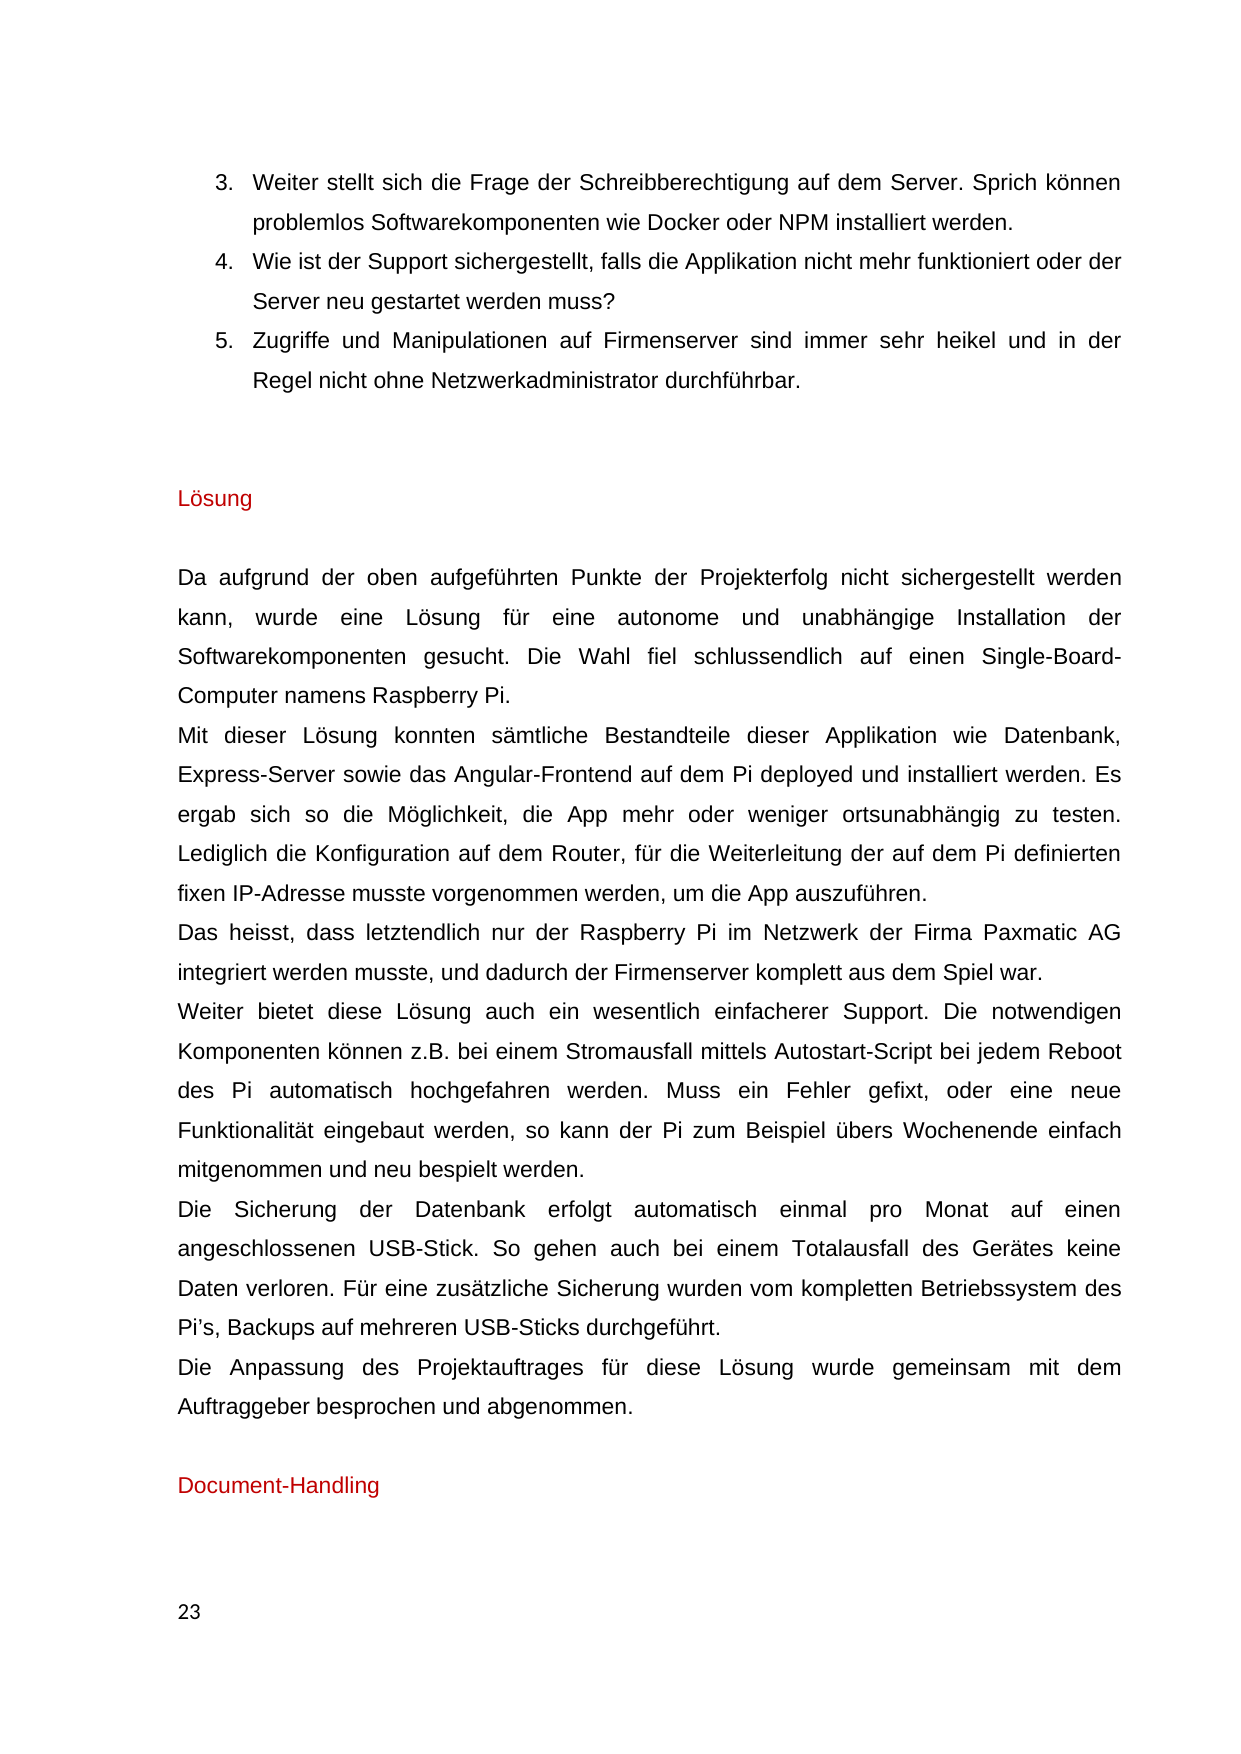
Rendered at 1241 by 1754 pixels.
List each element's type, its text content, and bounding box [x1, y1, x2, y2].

text Die Sicherung der Datenbank erfolgt automatisch einmal pro Monat auf einen angeschlossenen USB-Stick. So gehen auch bei einem Totalausfall des Gerätes keine Daten verloren. Für eine zusätzliche Sicherung wurden vom kompletten Betriebssystem des Pi’s, Backups auf mehreren USB-Sticks durchgeführt. [177, 1196, 1122, 1341]
text Weiter bietet diese Lösung auch ein wesentlich einfacherer Support. Die notwendigen Komponenten können z.B. bei einem Stromausfall mittels Autostart-Script bei jedem Reboot des Pi automatisch hochgefahren werden. Muss ein Fehler gefixt, oder eine neue Funktionalität eingebaut werden, so kann der Pi zum Beispiel übers Wochenende einfach mitgenommen und neu bespielt werden. [177, 998, 1122, 1183]
list Wie ist der Support sichergestellt, falls die Applikation nicht mehr funktioniert oder der Server neu gestartet werden muss? [215, 248, 1122, 314]
text Document-Handling [177, 1472, 1122, 1498]
list Weiter stellt sich die Frage der Schreibberechtigung auf dem Server. Sprich können problemlos Softwarekomponenten wie Docker oder NPM installiert werden. [215, 169, 1122, 235]
text Mit dieser Lösung konnten sämtliche Bestandteile dieser Applikation wie Datenbank, Express-Server sowie das Angular-Frontend auf dem Pi deployed und installiert werden. Es ergab sich so die Möglichkeit, die App mehr oder weniger ortsunabhängig zu testen. Lediglich die Konfiguration auf dem Router, für die Weiterleitung der auf dem Pi definierten fixen IP-Adresse musste vorgenommen werden, um die App auszuführen. [177, 722, 1122, 906]
text Das heisst, dass letztendlich nur der Raspberry Pi im Netzwerk der Firma Paxmatic AG integriert werden musste, und dadurch der Firmenserver komplett aus dem Spiel war. [177, 919, 1122, 985]
list Zugriffe und Manipulationen auf Firmenserver sind immer sehr heikel und in der Regel nicht ohne Netzwerkadministrator durchführbar. [215, 327, 1122, 393]
text Lösung [177, 485, 1122, 511]
text Da aufgrund der oben aufgeführten Punkte der Projekterfolg nicht sichergestellt werden kann, wurde eine Lösung für eine autonome und unabhängige Installation der Softwarekomponenten gesucht. Die Wahl fiel schlussendlich auf einen Single-Board-Computer namens Raspberry Pi. [177, 564, 1122, 709]
text Die Anpassung des Projektauftrages für diese Lösung wurde gemeinsam mit dem Auftraggeber besprochen und abgenommen. [177, 1354, 1122, 1419]
